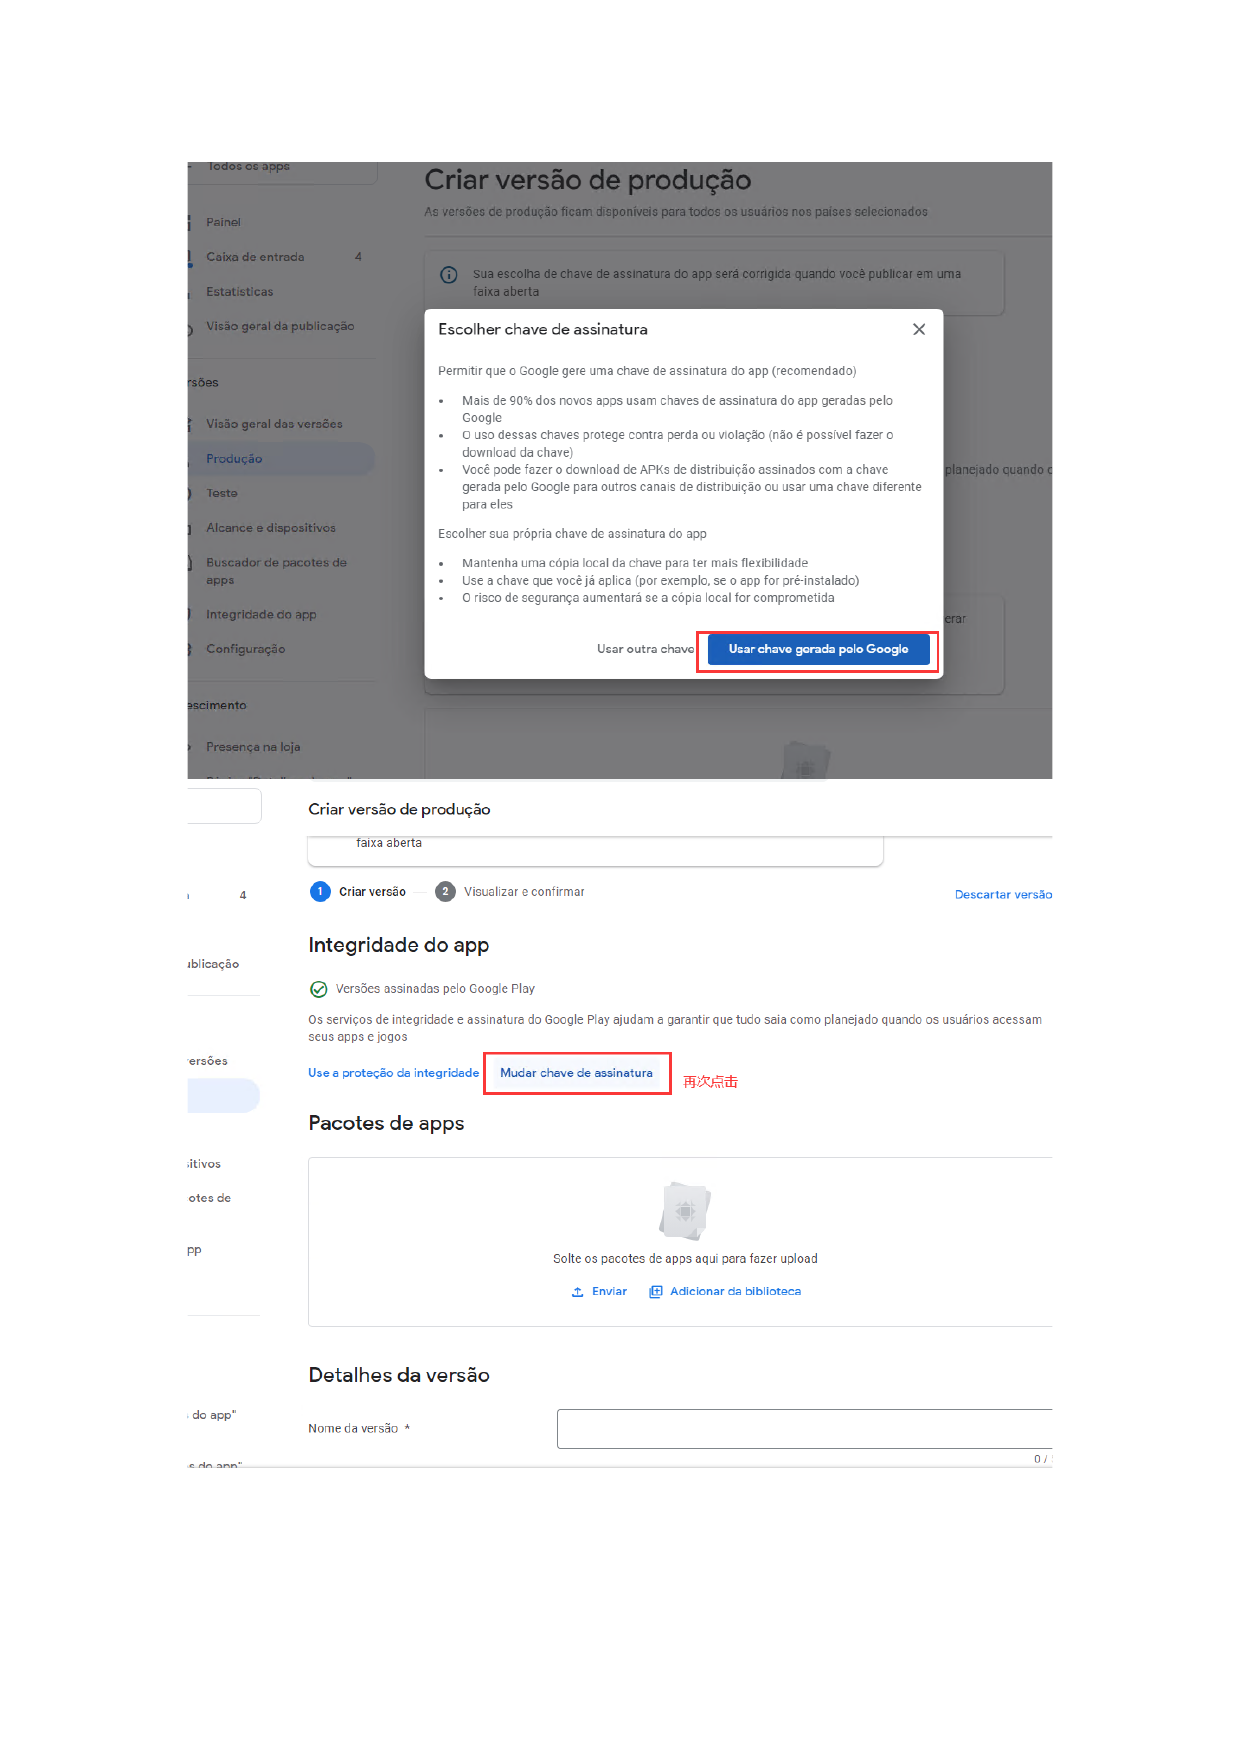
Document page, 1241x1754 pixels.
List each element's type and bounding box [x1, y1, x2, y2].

picture [187, 162, 1053, 1468]
